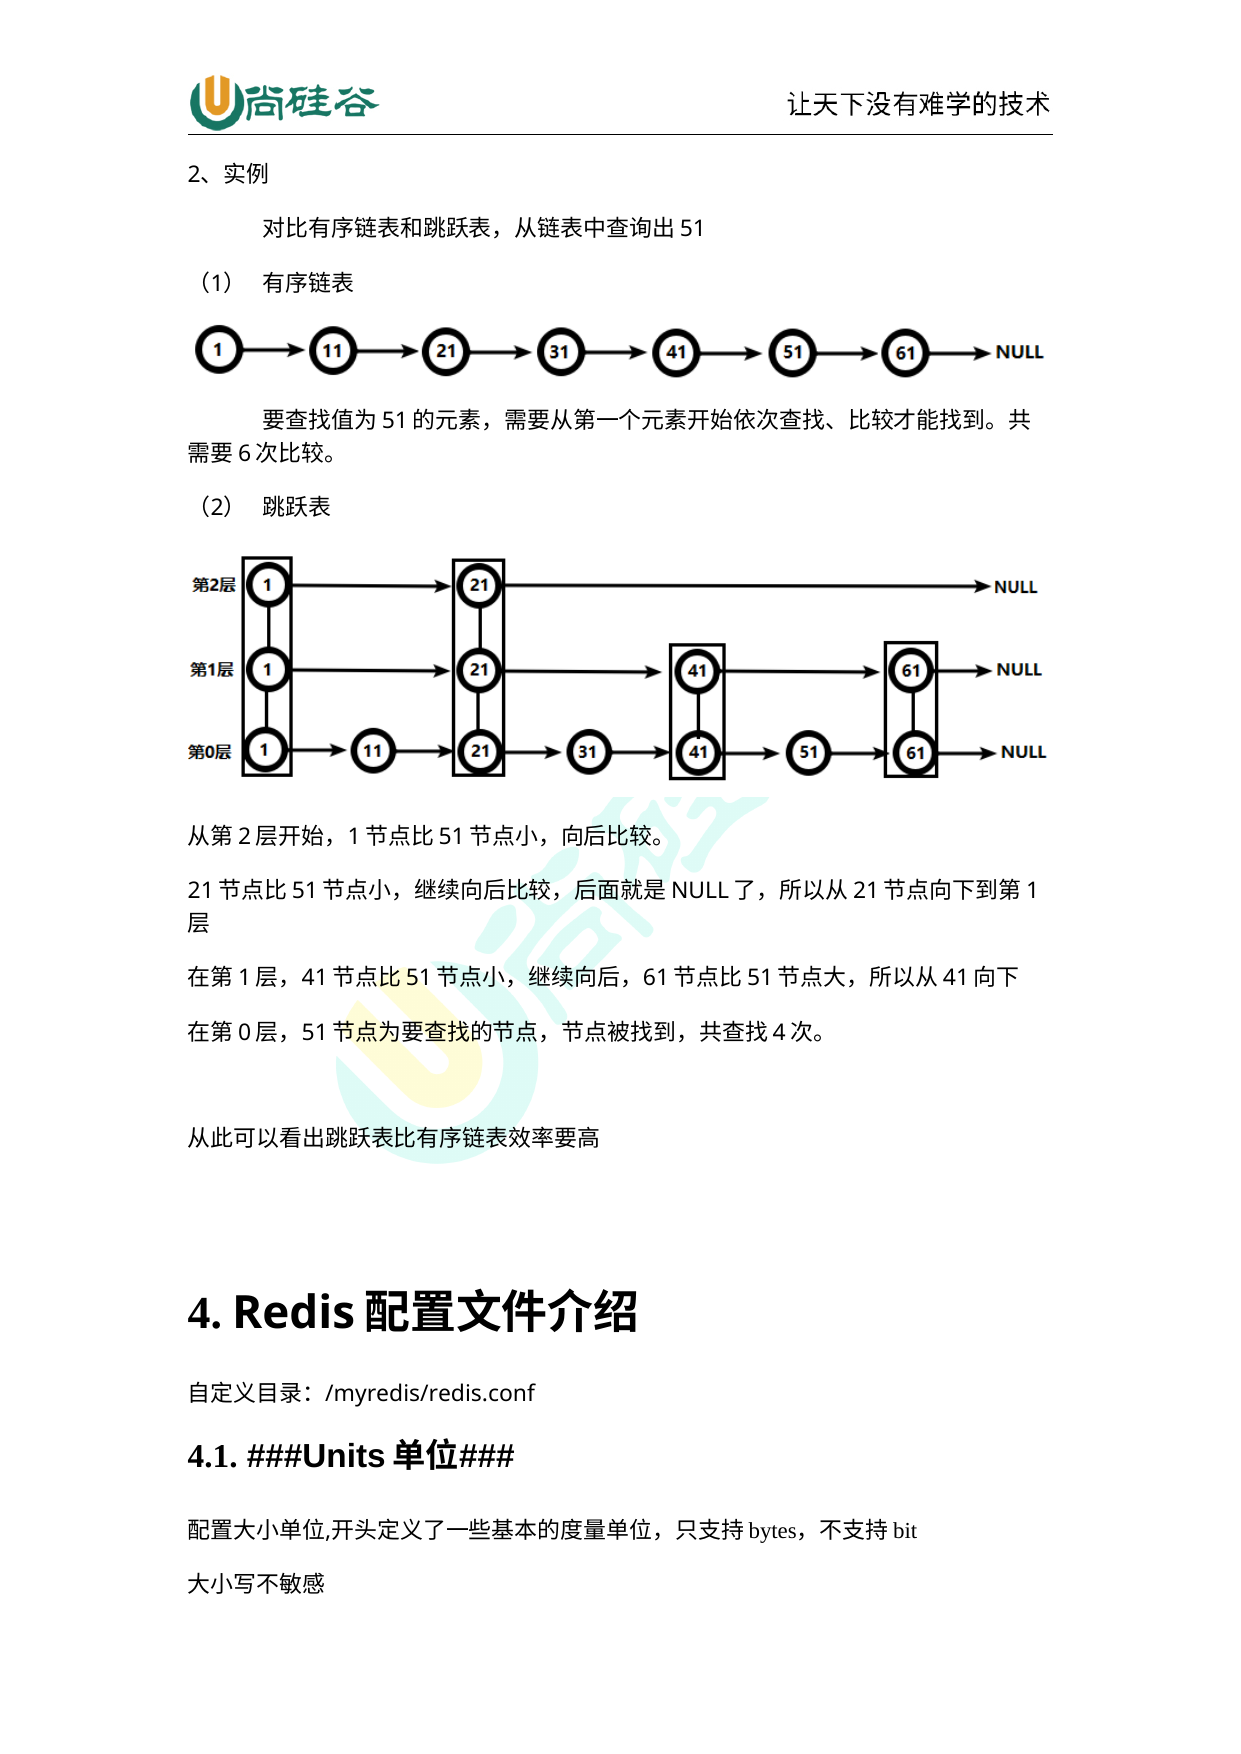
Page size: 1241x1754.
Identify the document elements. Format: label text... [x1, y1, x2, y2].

text 对比有序链表和跳跃表，从链表中查询出51 [187, 210, 1053, 244]
text 从第2层开始，1节点比51节点小，向后比较。 [187, 818, 1053, 851]
list 跳跃表 [187, 489, 1053, 522]
list ###Units单位### [187, 1429, 1053, 1477]
text 在第1层，41节点比51节点小，继续向后，61节点比51节点大，所以从41向下 [187, 959, 1053, 993]
text 配置大小单位,开头定义了一些基本的度量单位，只支持bytes，不支持bit [187, 1511, 1053, 1545]
text 大小写不敏感 [187, 1566, 1053, 1599]
text 在第0层，51节点为要查找的节点，节点被找到，共查找4次。 [187, 1013, 1053, 1047]
picture [187, 543, 1053, 797]
picture [187, 318, 1053, 381]
text 自定义目录：/myredis/redis.conf [187, 1375, 1053, 1408]
picture [187, 73, 1053, 132]
text 从此可以看出跳跃表比有序链表效率要高 [187, 1120, 1053, 1153]
text 2、实例 [187, 156, 1053, 189]
text 21节点比51节点小，继续向后比较，后面就是NULL了，所以从21节点向下到第1层 [187, 872, 1053, 938]
list Redis配置文件介绍 [187, 1275, 1053, 1342]
list 有序链表 [187, 264, 1053, 298]
text 要查找值为51的元素，需要从第一个元素开始依次查找、比较才能找到。共需要6次比较。 [187, 402, 1053, 468]
